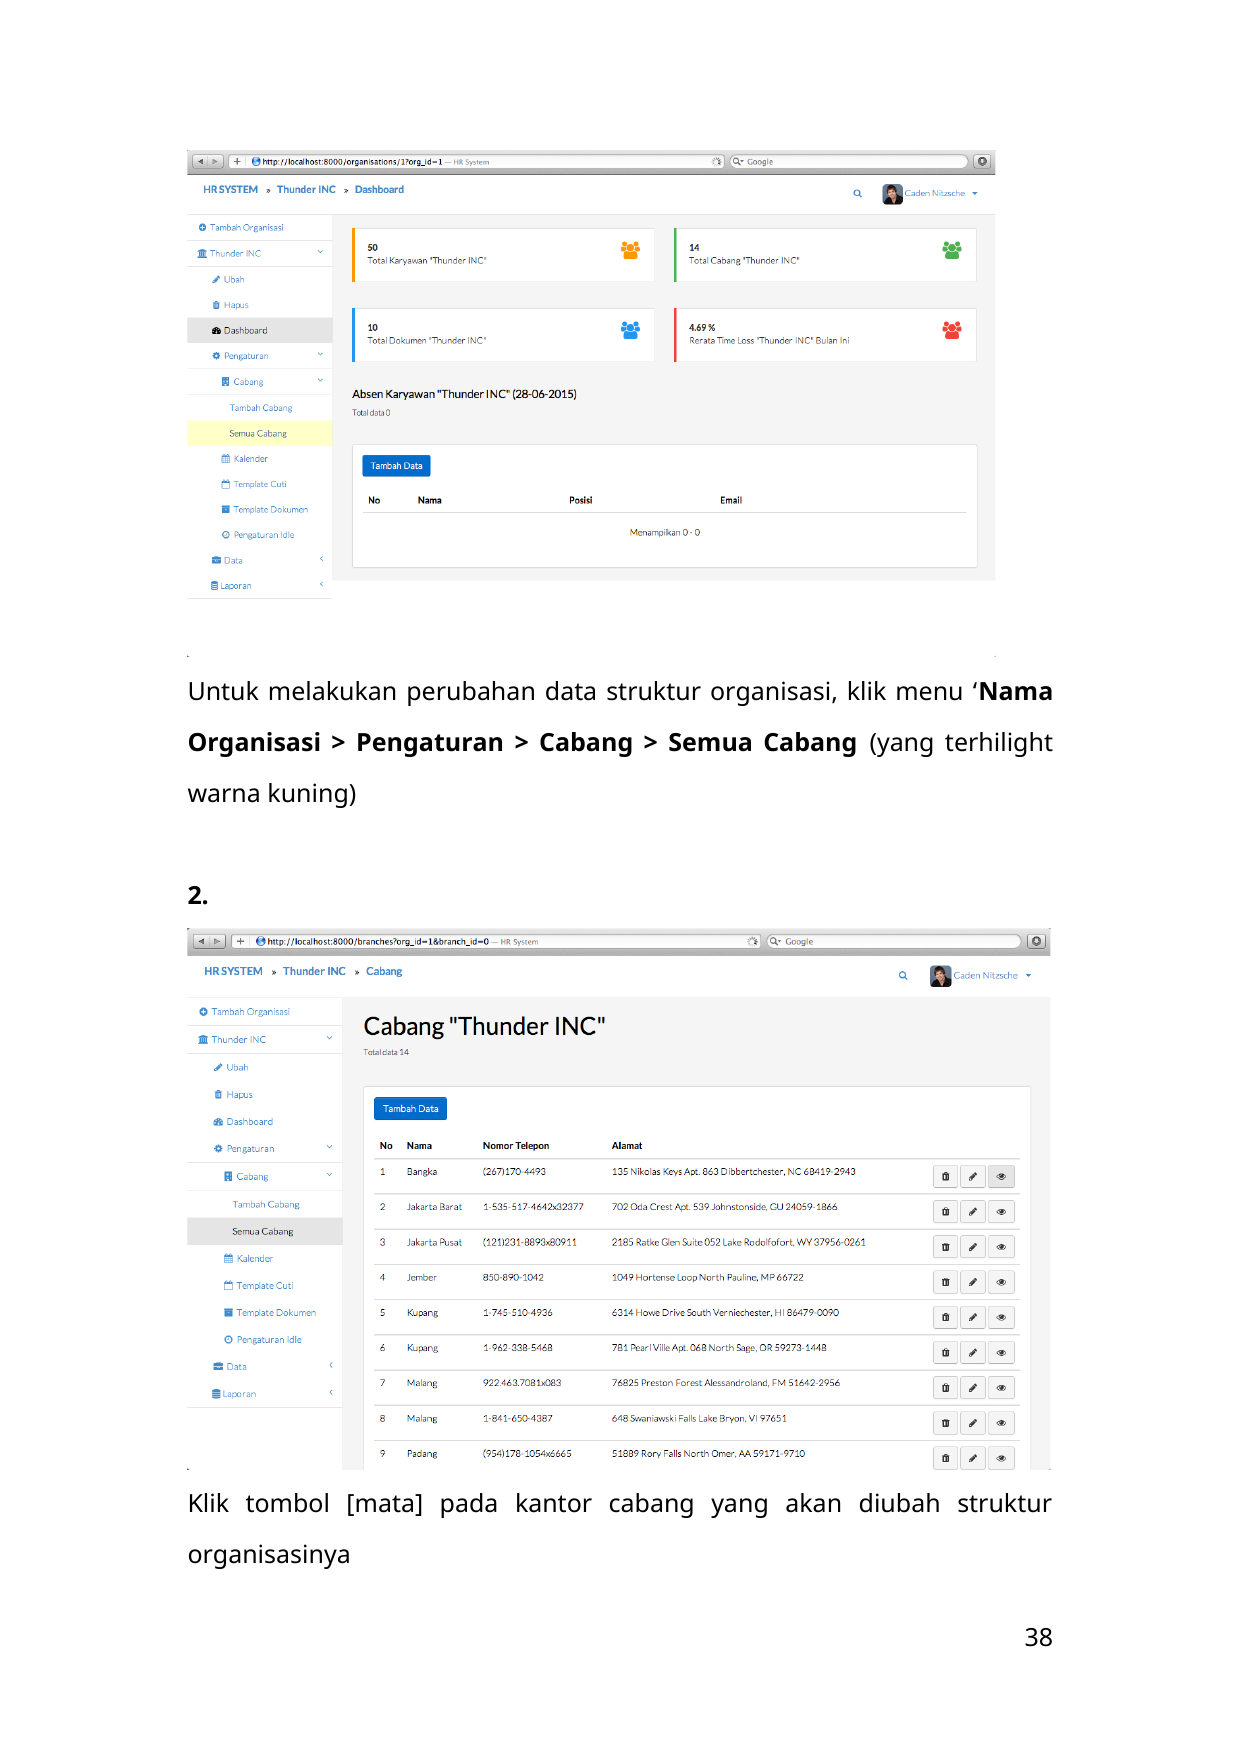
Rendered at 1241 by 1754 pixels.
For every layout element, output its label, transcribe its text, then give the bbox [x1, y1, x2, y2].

picture [187, 928, 1051, 1470]
text 2. [187, 877, 1053, 911]
text Untuk melakukan perubahan data struktur organisasi, klik menu ‘Nama Organisasi > Pengaturan > Cabang > Semua Cabang (yang terhilight warna kuning) [187, 673, 1053, 809]
picture [187, 150, 996, 657]
text Klik tombol [mata] pada kantor cabang yang akan diubah struktur organisasinya [187, 1486, 1053, 1571]
